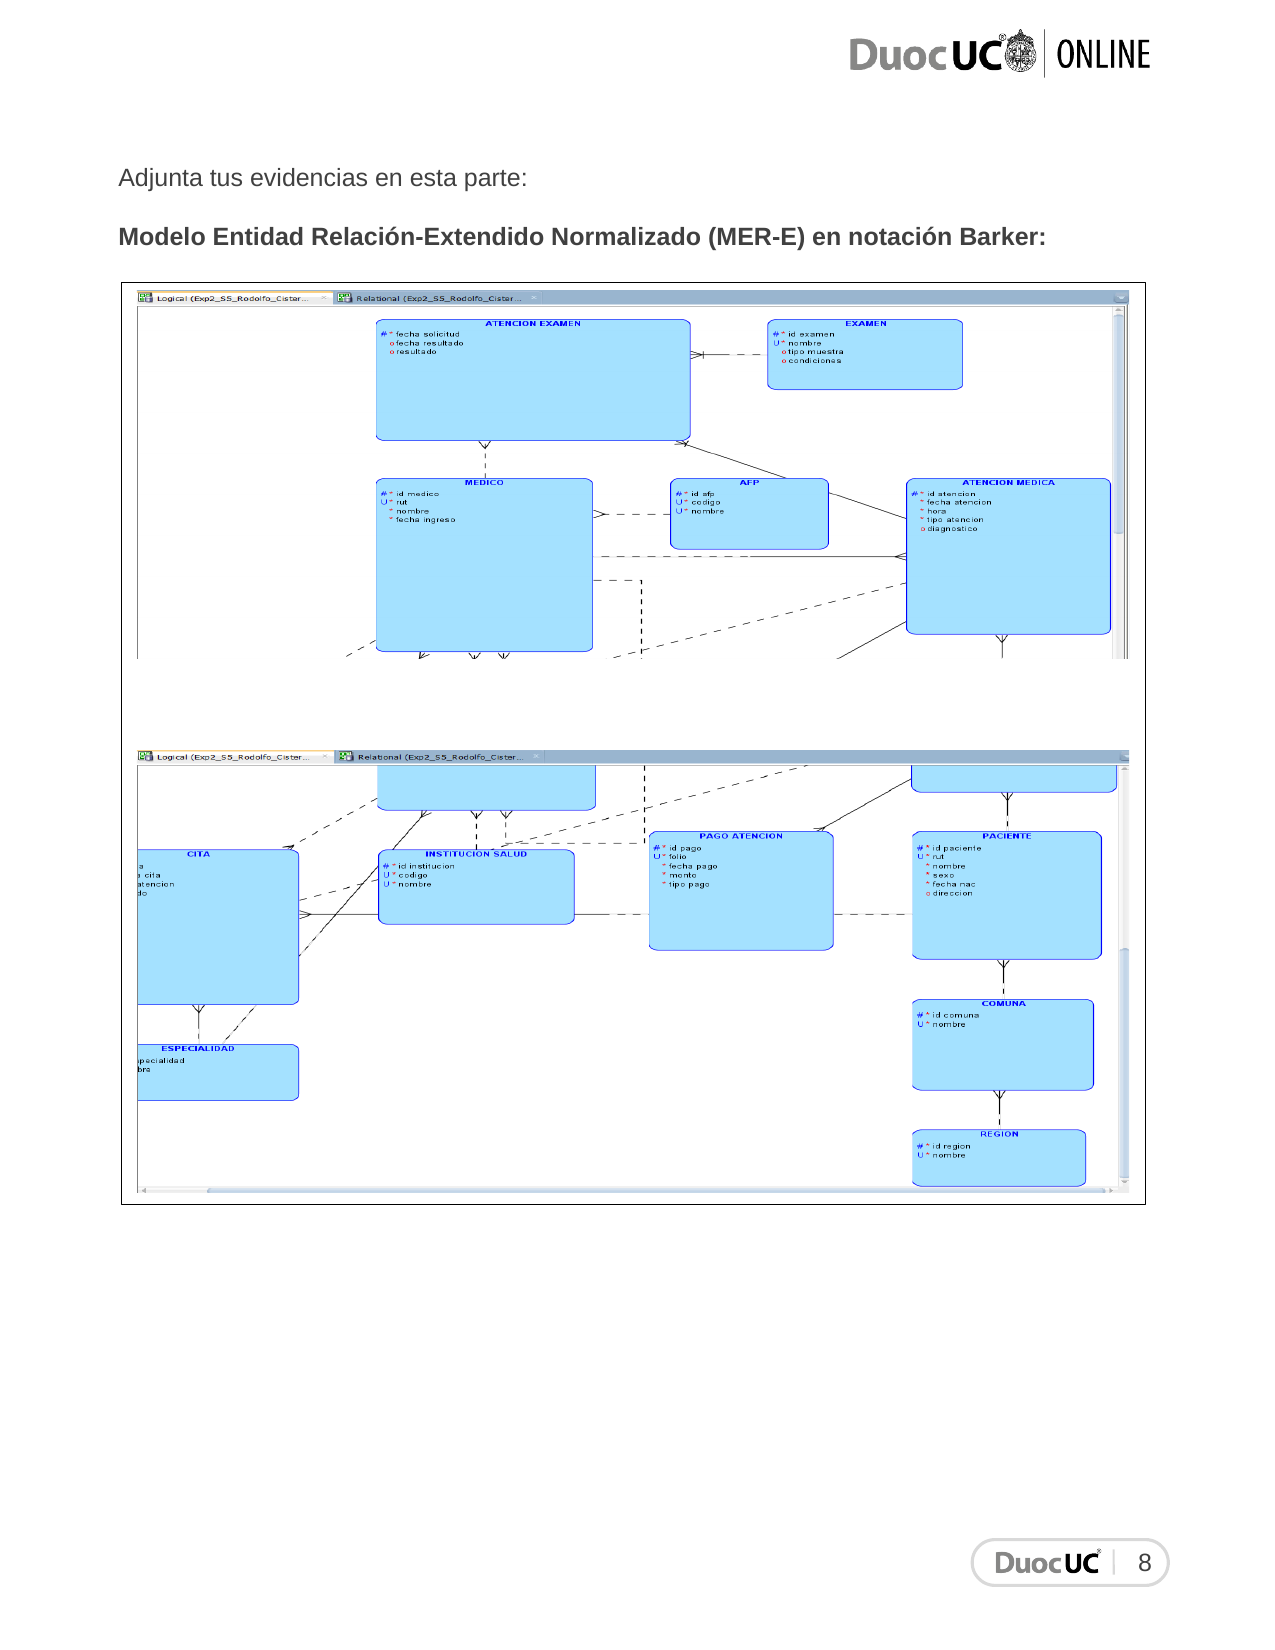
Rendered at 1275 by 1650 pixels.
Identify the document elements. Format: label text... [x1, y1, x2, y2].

picture [136, 290, 1130, 659]
text Modelo Entidad Relación-Extendido Normalizado (MER-E) en notación Barker: [118, 222, 1152, 251]
picture [136, 750, 1130, 1193]
picture [830, 3, 1170, 96]
picture [982, 1542, 1115, 1583]
text Adjunta tus evidencias en esta parte: [118, 162, 1152, 191]
